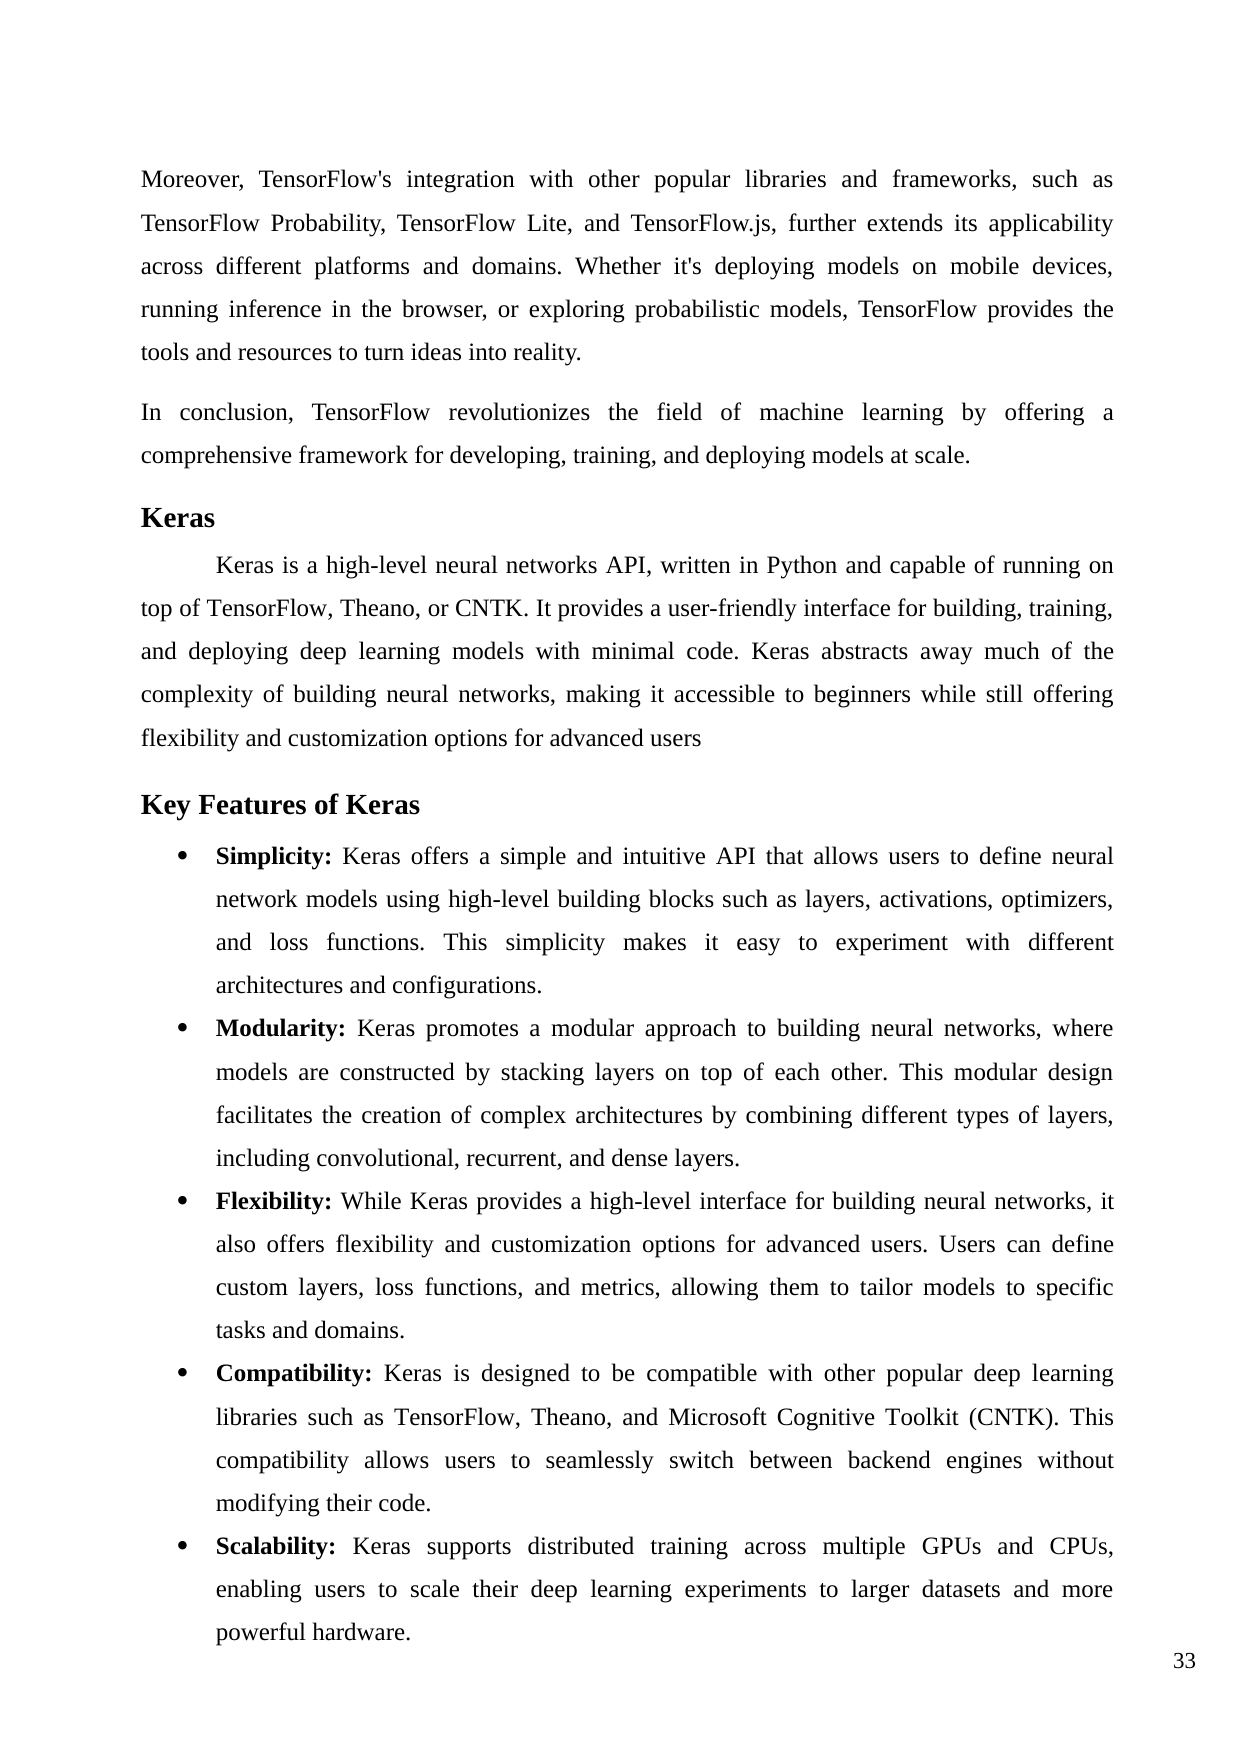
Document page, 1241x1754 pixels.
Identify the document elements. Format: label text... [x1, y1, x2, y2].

text Key Features of Keras [141, 787, 1115, 821]
list Scalability: Keras supports distributed training across multiple GPUs and CPUs, enabling users to scale their deep learning experiments to larger datasets and more powerful hardware. [178, 1531, 1115, 1646]
text Moreover, TensorFlow's integration with other popular libraries and frameworks, such as TensorFlow Probability, TensorFlow Lite, and TensorFlow.js, further extends its applicability across different platforms and domains. Whether it's deploying models on mobile devices, running inference in the browser, or exploring probabilistic models, TensorFlow provides the tools and resources to turn ideas into reality. [141, 164, 1115, 366]
text Keras is a high-level neural networks API, written in Python and capable of running on top of TensorFlow, Theano, or CNTK. It provides a user-friendly interface for building, training, and deploying deep learning models with minimal code. Keras abstracts away much of the complexity of building neural networks, making it accessible to beginners while still offering flexibility and customization options for advanced users [141, 550, 1115, 751]
list Simplicity: Keras offers a simple and intuitive API that allows users to define neural network models using high-level building blocks such as layers, activations, optimizers, and loss functions. This simplicity makes it easy to experiment with different architectures and configurations. [178, 841, 1115, 999]
list Modularity: Keras promotes a modular approach to building neural networks, where models are constructed by stacking layers on top of each other. This modular design facilitates the creation of complex architectures by combining different types of layers, including convolutional, recurrent, and dense layers. [178, 1013, 1115, 1172]
list Compatibility: Keras is designed to be compatible with other popular deep learning libraries such as TensorFlow, Theano, and Microsoft Cognitive Toolkit (CNTK). This compatibility allows users to seamlessly switch between backend engines without modifying their code. [178, 1358, 1115, 1517]
list Flexibility: While Keras provides a high-level interface for building neural networks, it also offers flexibility and customization options for advanced users. Users can define custom layers, loss functions, and metrics, allowing them to tailor models to specific tasks and domains. [178, 1186, 1115, 1344]
text In conclusion, TensorFlow revolutionizes the field of machine learning by offering a comprehensive framework for developing, training, and deploying models at scale. [141, 397, 1115, 469]
text Keras [141, 500, 1115, 533]
